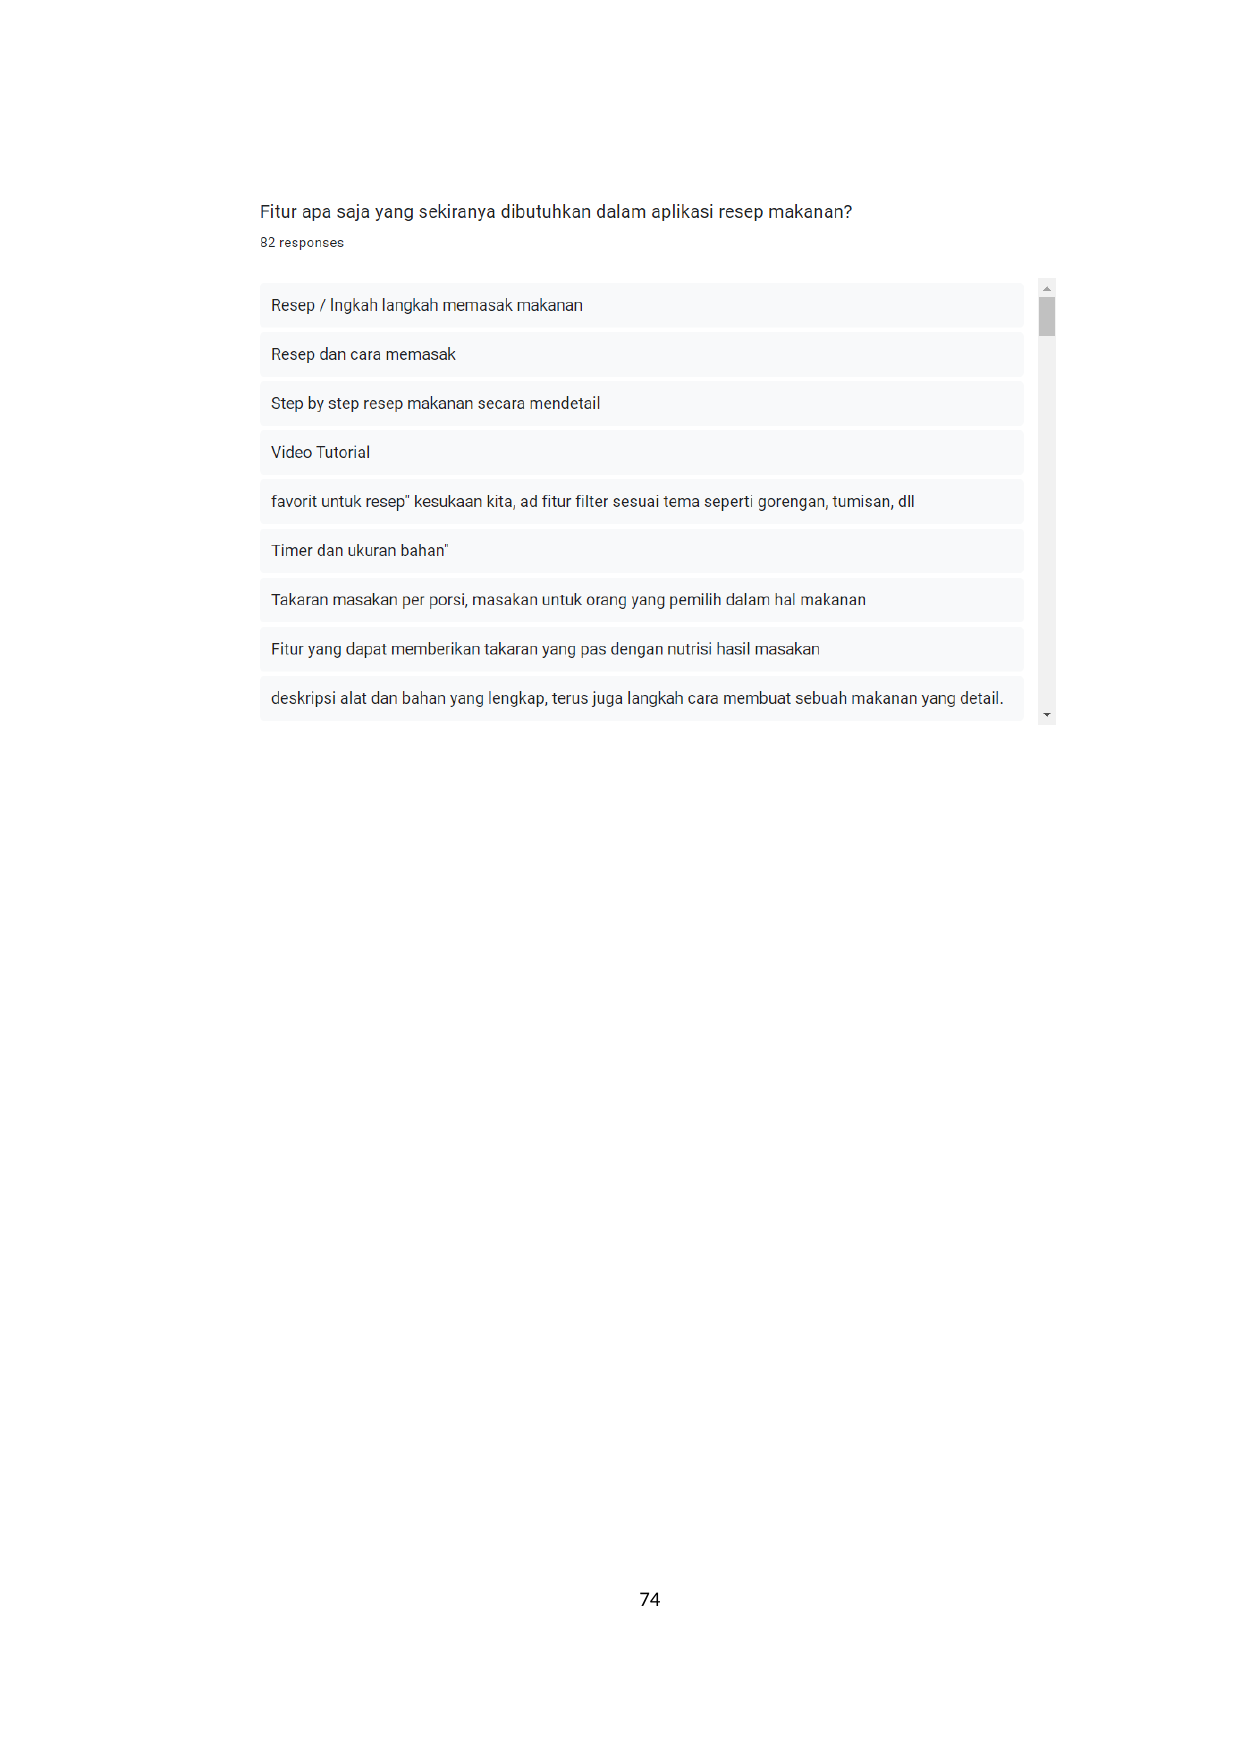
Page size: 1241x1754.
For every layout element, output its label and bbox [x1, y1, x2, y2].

picture [236, 177, 1063, 747]
